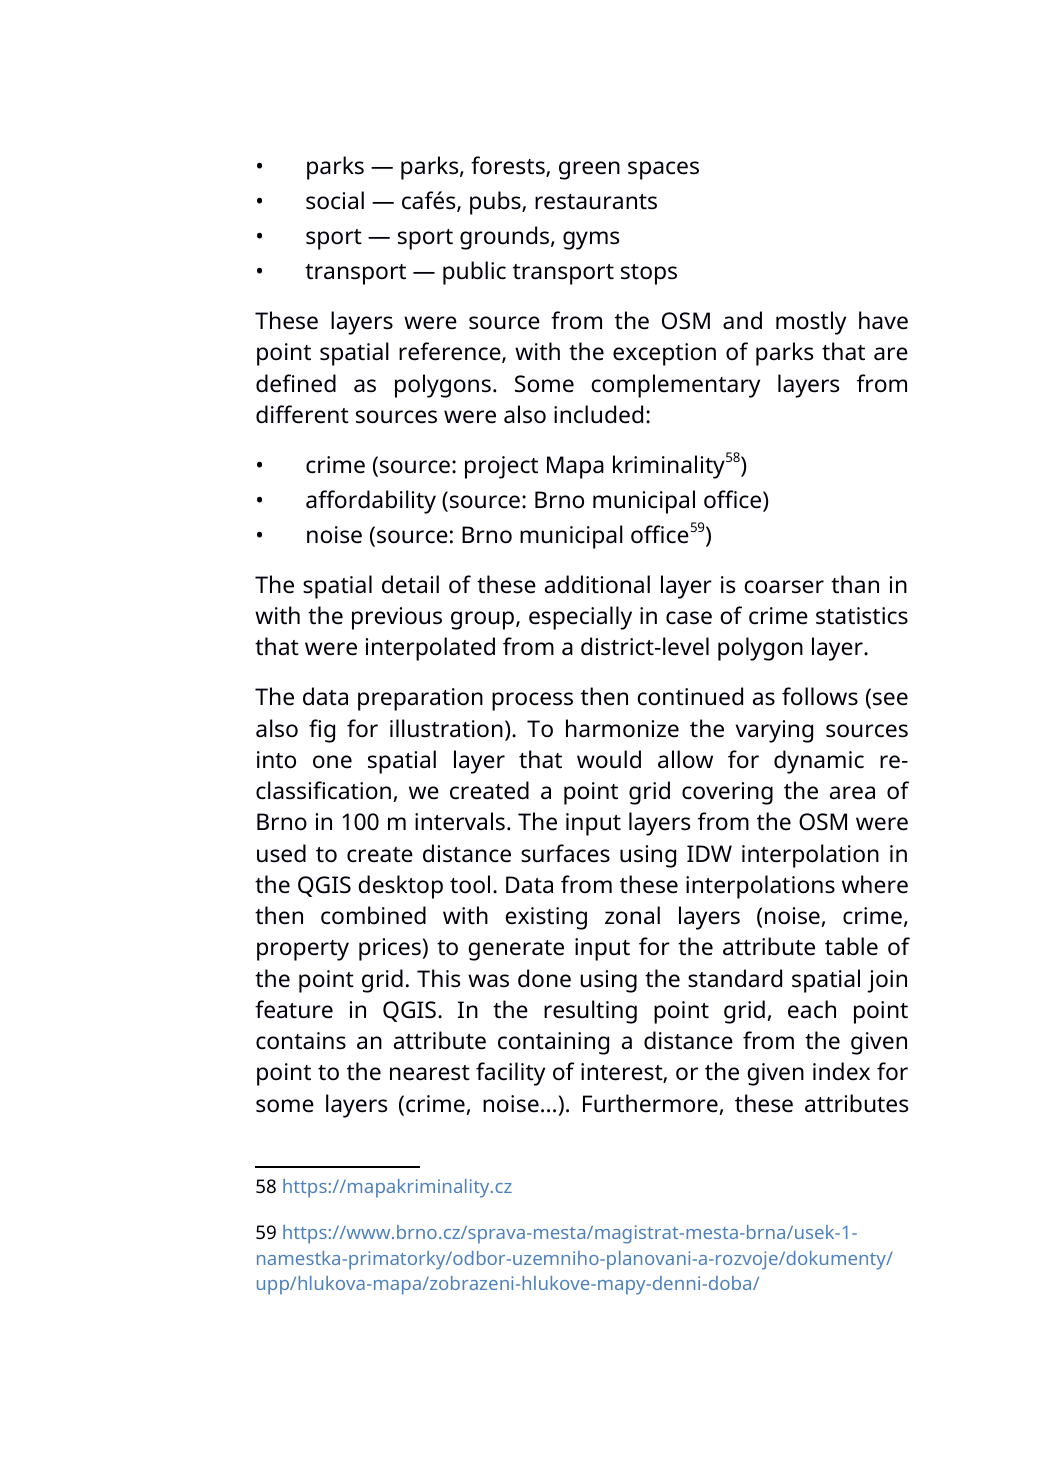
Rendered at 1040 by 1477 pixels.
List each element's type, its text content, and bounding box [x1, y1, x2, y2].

list noise (source: Brno municipal office) [255, 519, 910, 550]
list crime (source: project Mapa kriminality) [255, 449, 910, 480]
list social — cafés, pubs, restaurants [255, 185, 910, 216]
list affordability (source: Brno municipal office) [255, 484, 910, 515]
text The spatial detail of these additional layer is coarser than in with the previous group, especially in case of crime statistics that were interpolated from a district-level polygon layer. [255, 569, 910, 662]
list parks — parks, forests, green spaces [255, 150, 910, 181]
list sport — sport grounds, gyms [255, 220, 910, 251]
list transport — public transport stops [255, 255, 910, 286]
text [255, 681, 910, 1119]
text These layers were source from the OSM and mostly have point spatial reference, with the exception of parks that are defined as polygons. Some complementary layers from different sources were also included: [255, 305, 910, 430]
